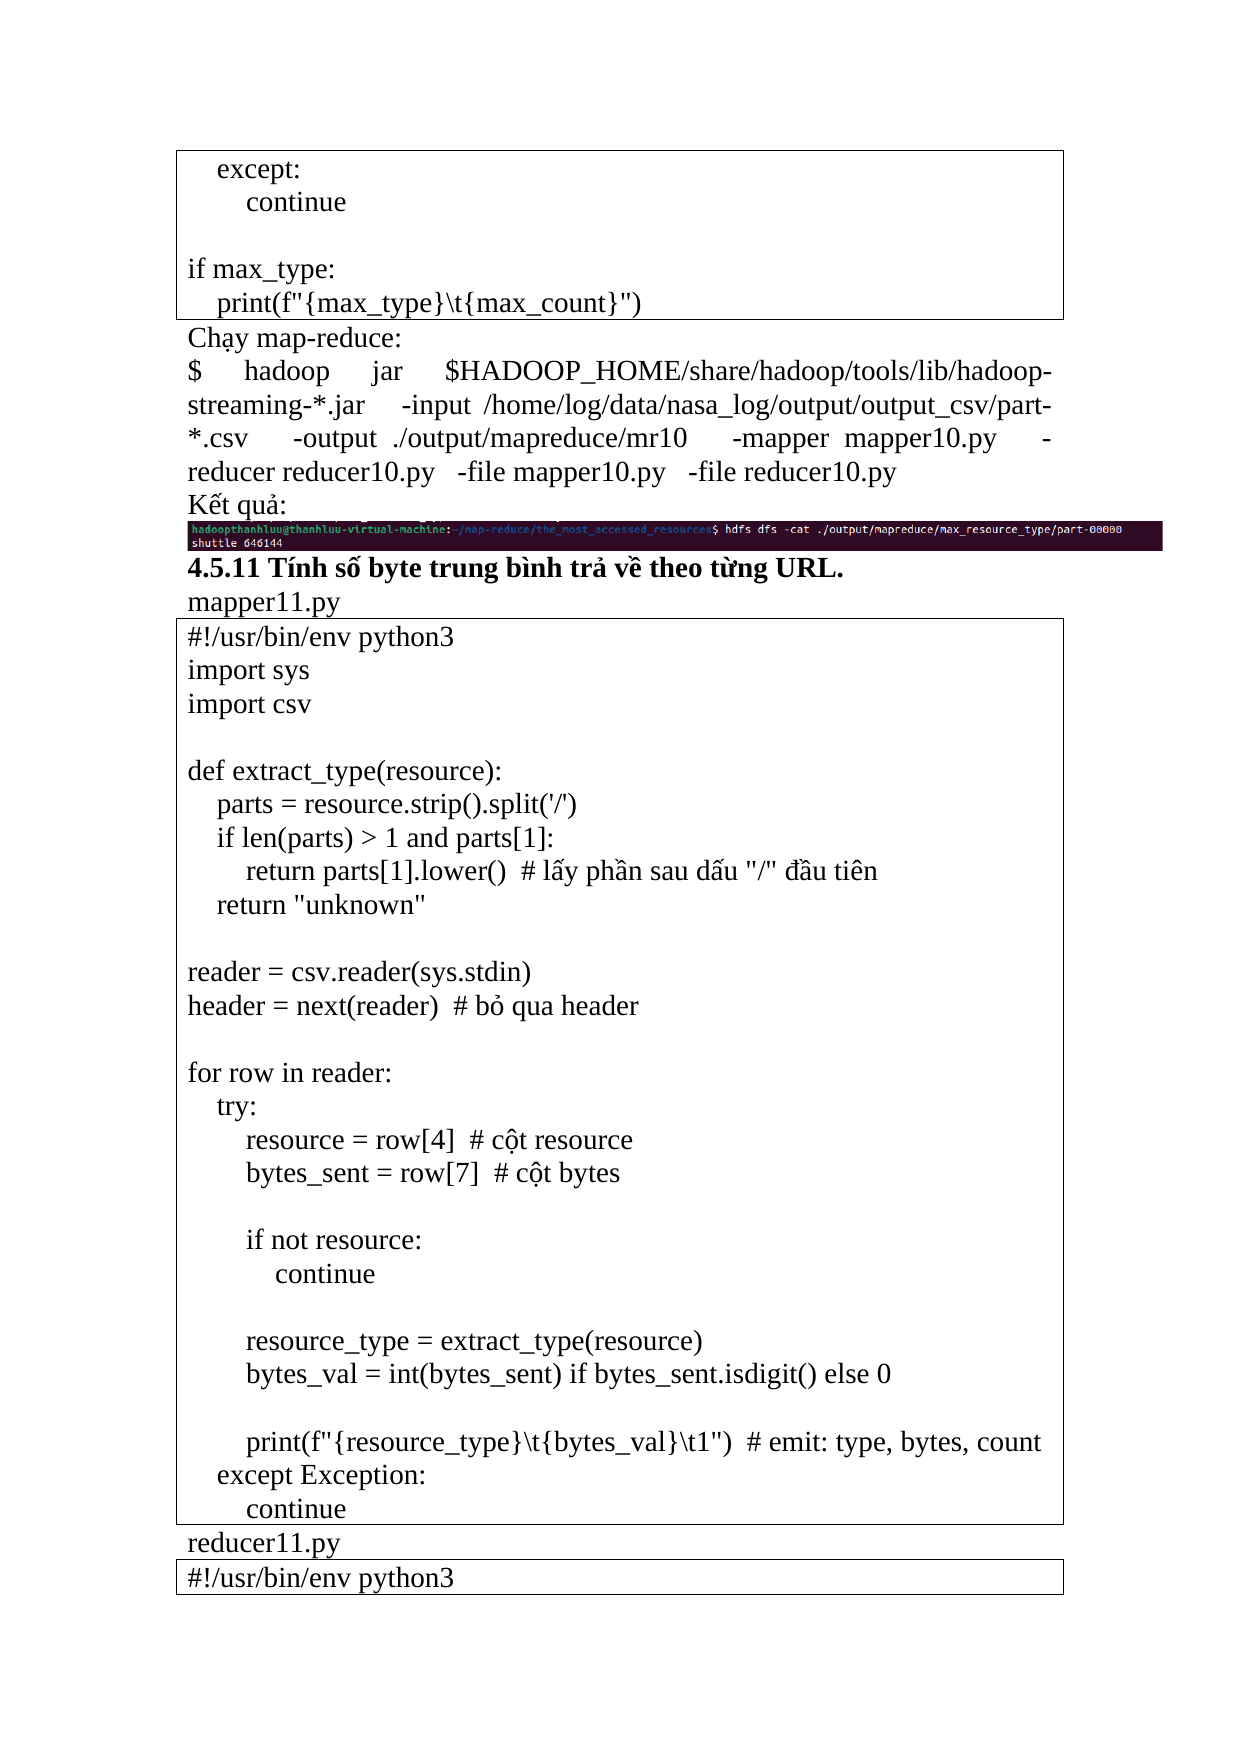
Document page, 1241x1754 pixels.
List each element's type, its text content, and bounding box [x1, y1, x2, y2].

list reducer11.py [187, 1525, 1053, 1559]
text $ hadoop jar $HADOOP_HOME/share/hadoop/tools/lib/hadoop-streaming-*.jar -input /home/log/data/nasa_log/output/output_csv/part-*.csv -output ./output/mapreduce/mr10 -mapper mapper10.py -reducer reducer10.py -file mapper10.py -file reducer10.py [187, 353, 1053, 487]
picture [187, 521, 1163, 551]
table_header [177, 1560, 1063, 1593]
list Tính số byte trung bình trả về theo từng URL. [187, 551, 1053, 584]
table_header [177, 151, 1063, 319]
text Kết quả: [187, 487, 1053, 521]
text Chạy map-reduce: [187, 320, 1053, 353]
table_header #!/usr/bin/env python3 import sys import csv def extract_type(resource): parts = resource.strip().split('/') if len(parts) > 1 and parts[1]: return parts[1].lower() # lấy phần sau dấu "/" đầu tiên return "unknown" reader = csv.reader(sys.stdin) header = next(reader) # bỏ qua header for row in reader: try: resource = row[4] # cột resource bytes_sent = row[7] # cột bytes if not resource: continue resource_type = extract_type(resource) bytes_val = int(bytes_sent) if bytes_sent.isdigit() else 0 print(f"{resource_type}\t{bytes_val}\t1") # emit: type, bytes, count except Exception: continue [177, 619, 1063, 1524]
list mapper11.py [187, 584, 1053, 618]
